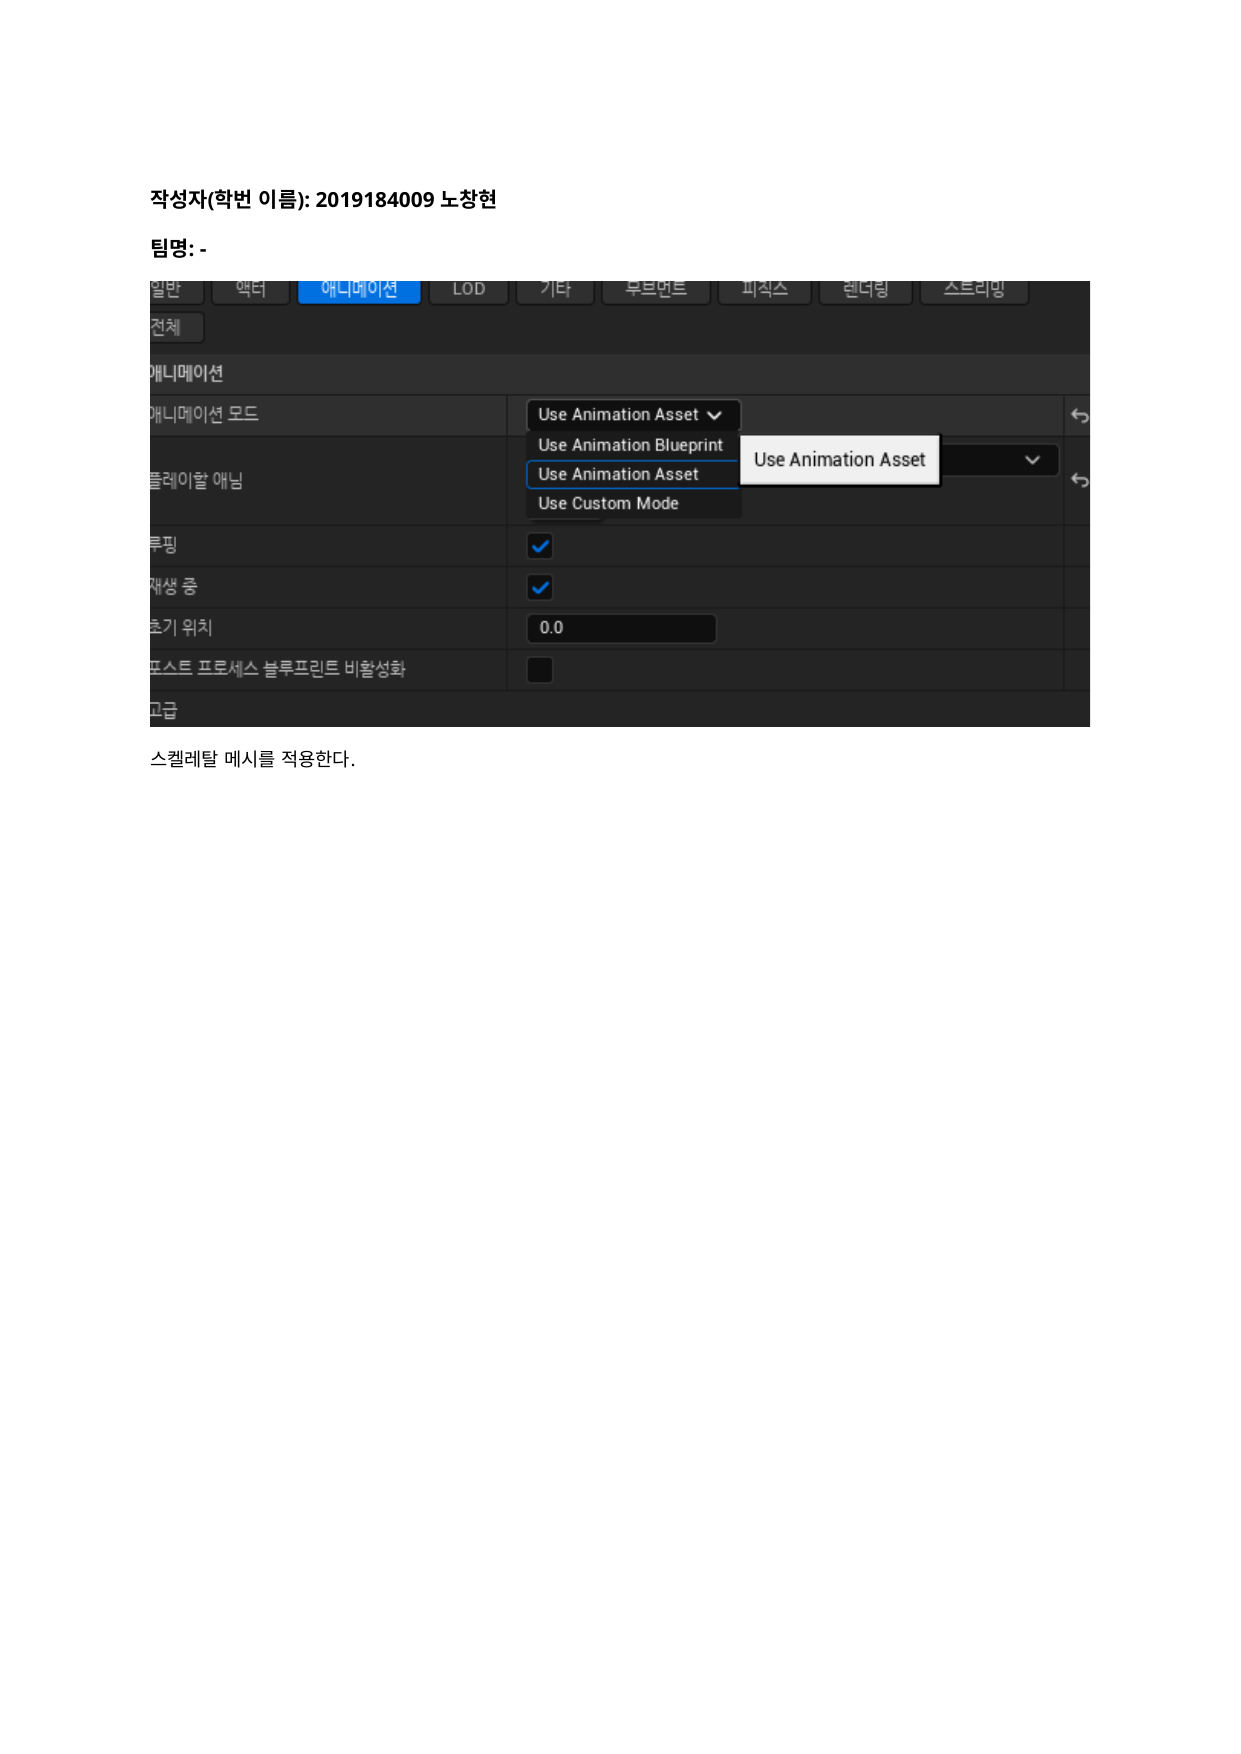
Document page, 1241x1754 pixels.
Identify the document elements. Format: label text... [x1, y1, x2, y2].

text 스켈레탈 메시를 적용한다. [150, 745, 1090, 772]
picture [150, 281, 1091, 727]
